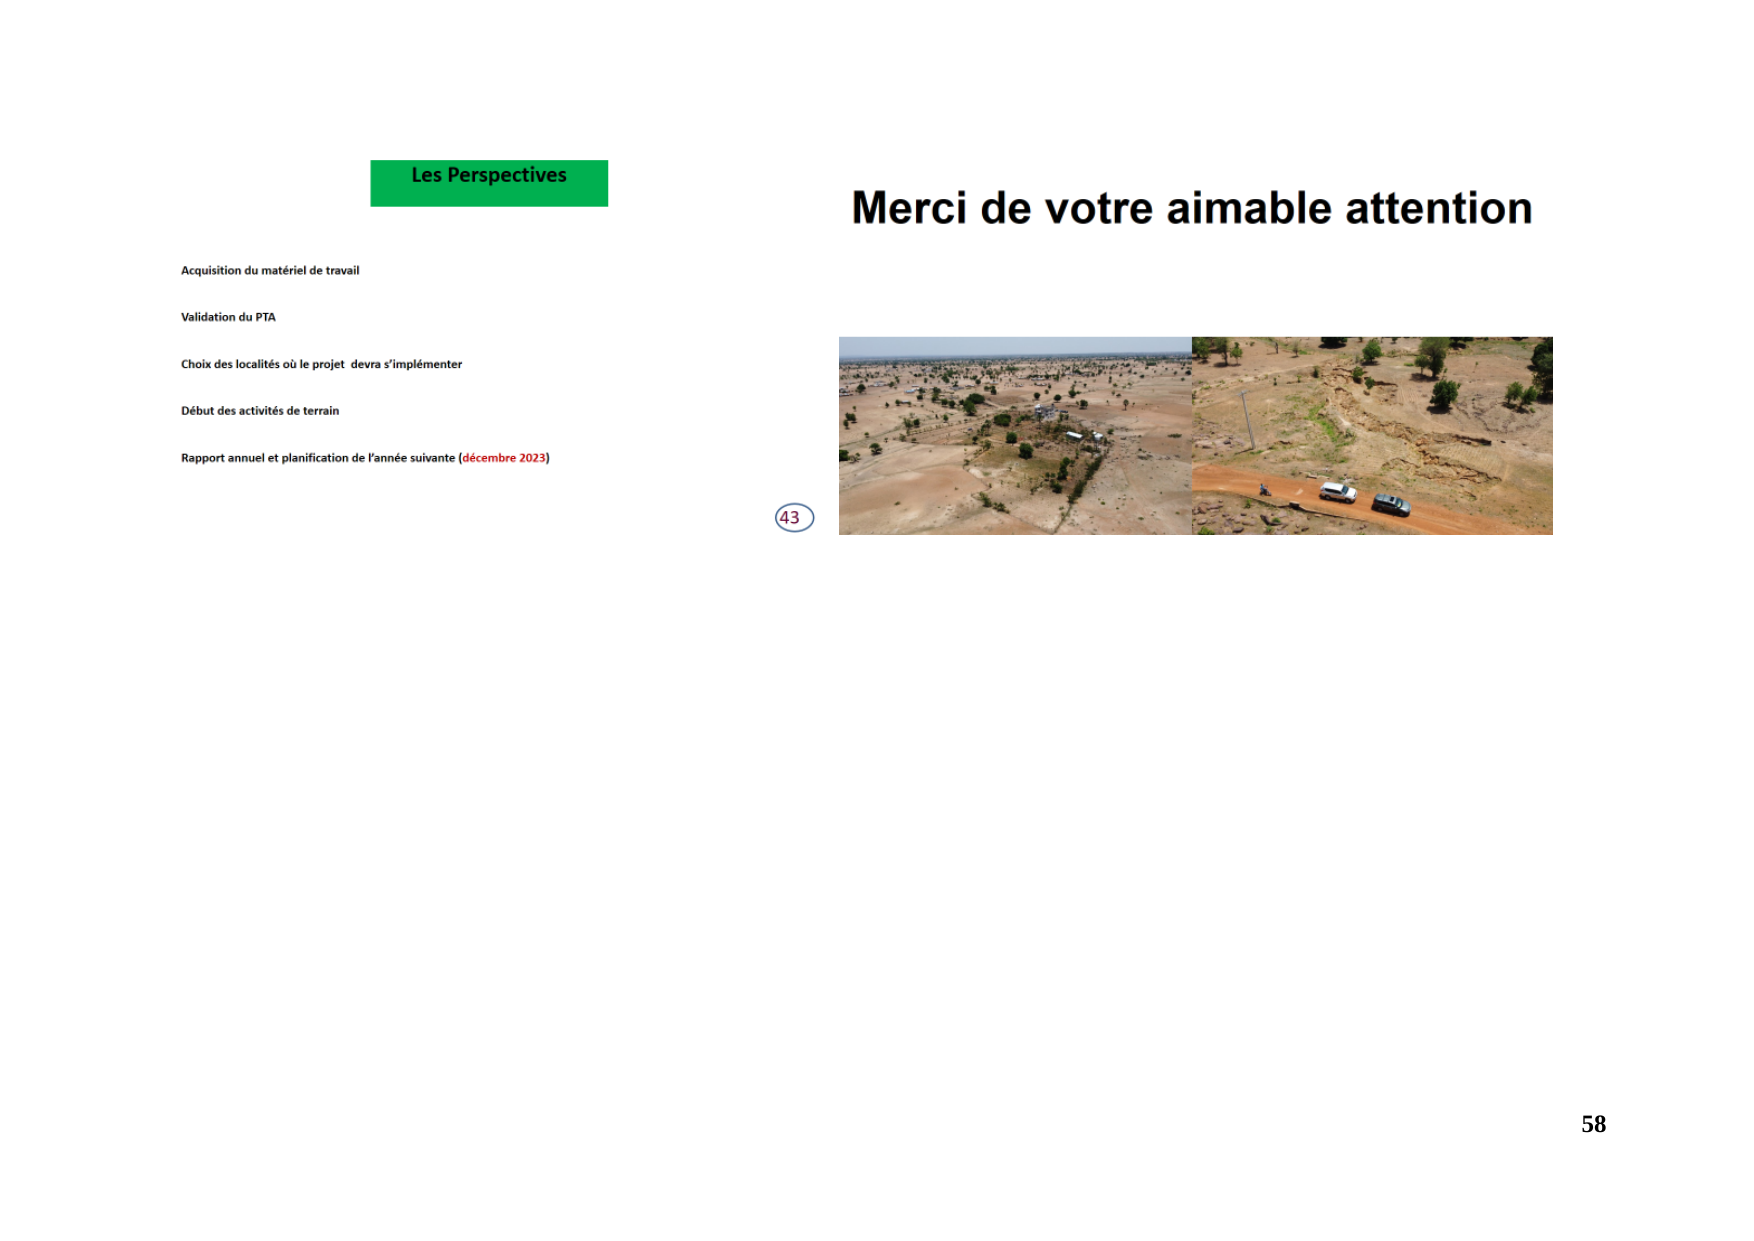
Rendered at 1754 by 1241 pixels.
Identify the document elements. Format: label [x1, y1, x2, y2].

picture [147, 132, 1553, 535]
